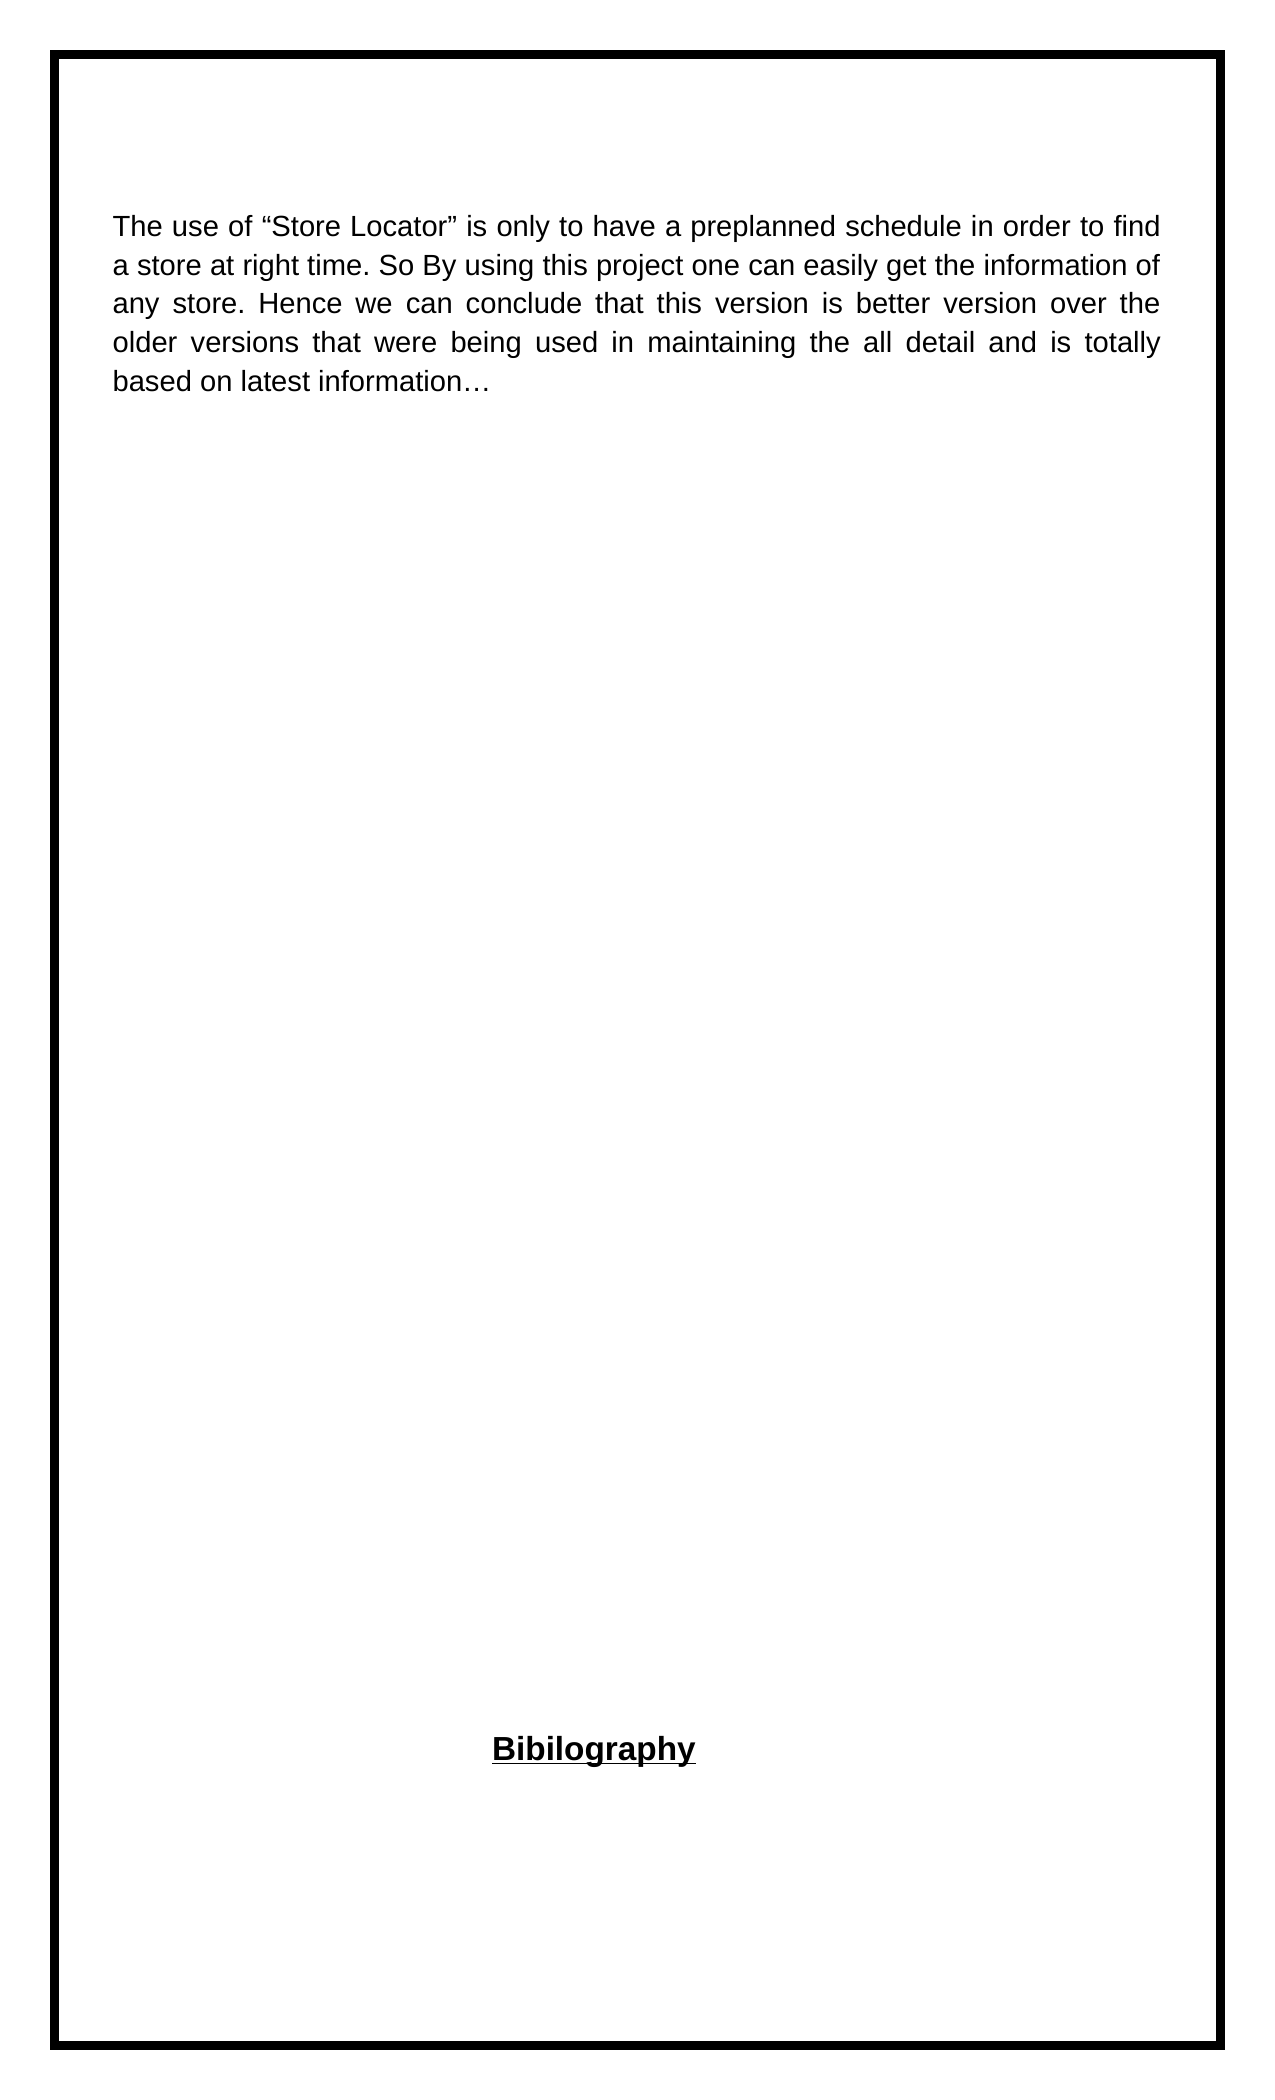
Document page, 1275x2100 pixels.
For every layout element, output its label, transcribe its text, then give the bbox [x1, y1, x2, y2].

text Bibilography [112, 1729, 1162, 1768]
text The use of “Store Locator” is only to have a preplanned schedule in order to find a store at right time. So By using this project one can easily get the information of any store. Hence we can conclude that this version is better version over the older versions that were being used in maintaining the all detail and is totally based on latest information… [112, 209, 1162, 397]
